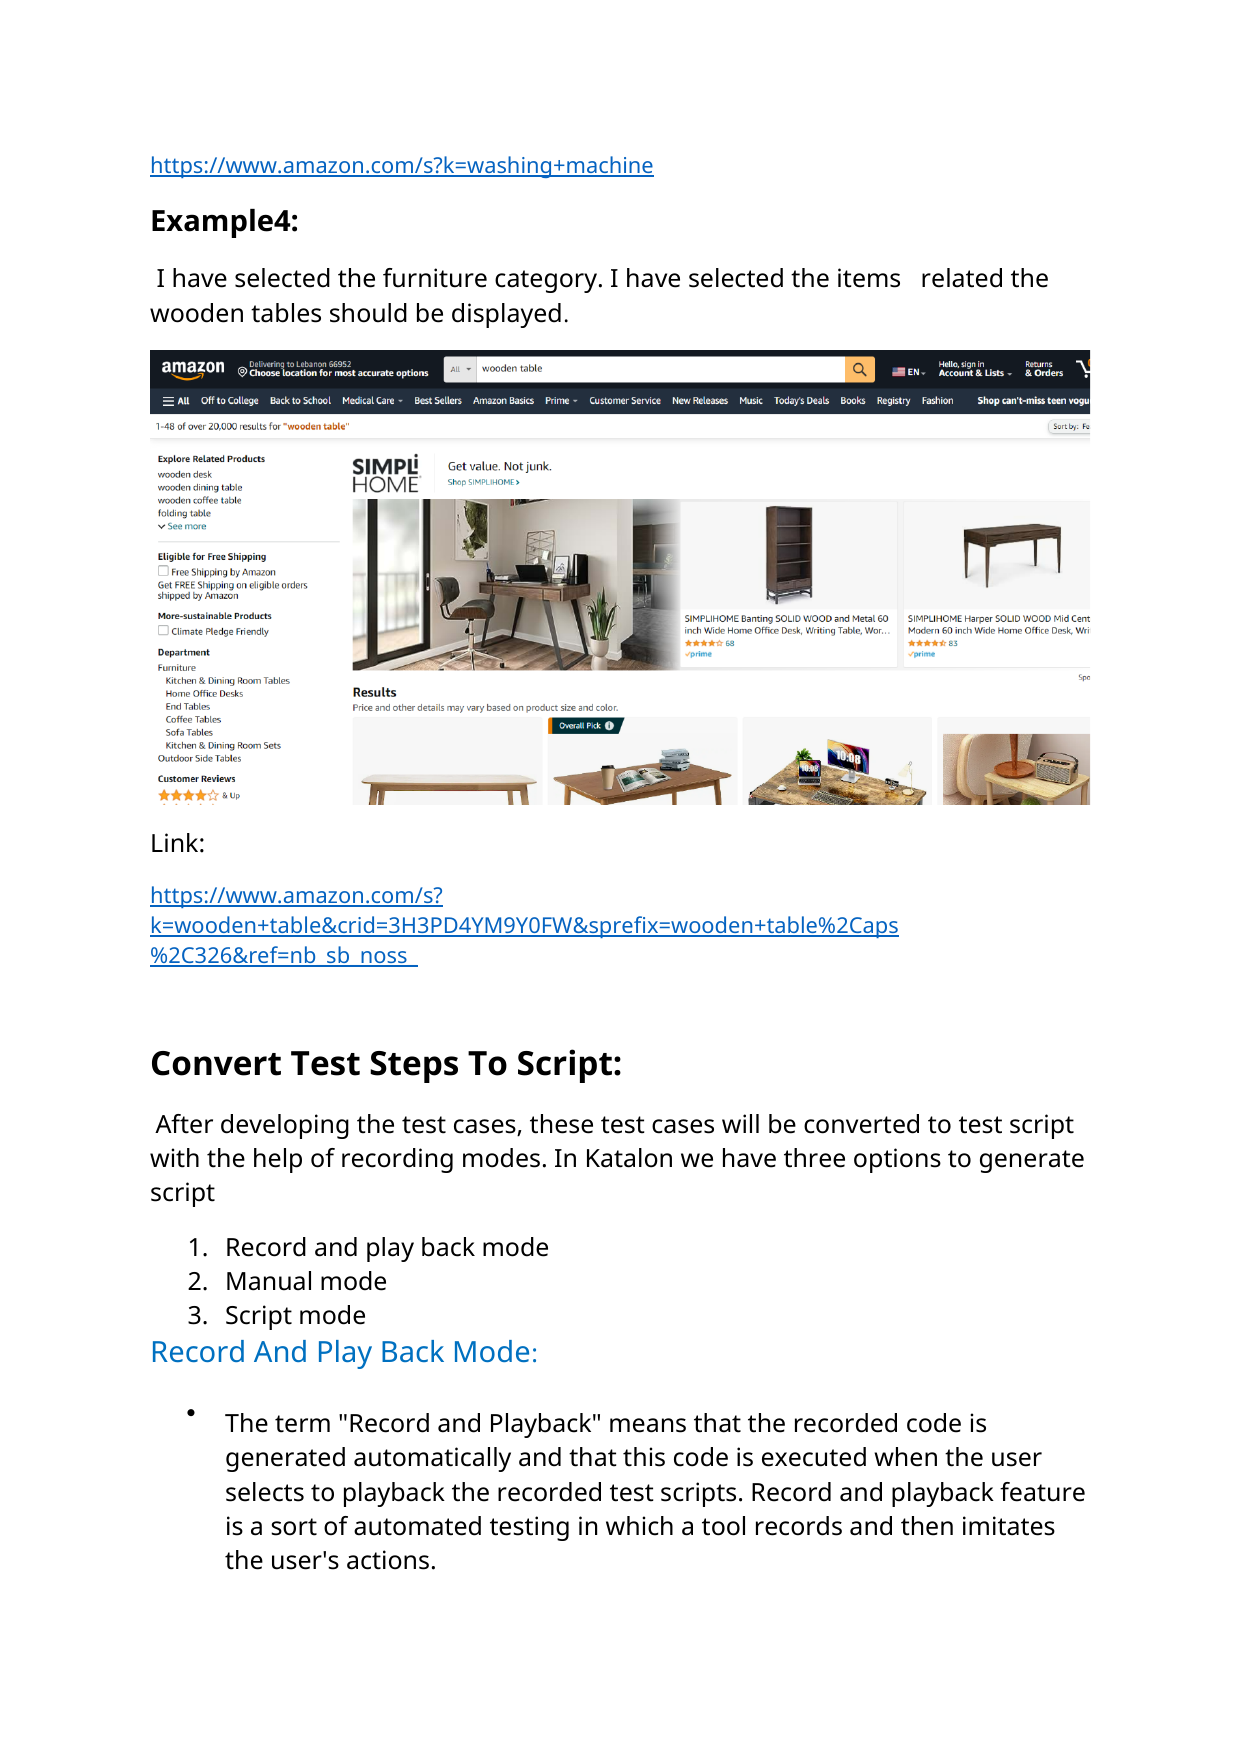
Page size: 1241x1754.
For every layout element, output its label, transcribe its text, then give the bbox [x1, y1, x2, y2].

list The term "Record and Playback" means that the recorded code is generated automatically and that this code is executed when the user selects to playback the recorded test scripts. Record and playback feature is a sort of automated testing in which a tool records and then imitates the user's actions. [187, 1405, 1090, 1577]
text Convert Test Steps To Script: [150, 1040, 1090, 1085]
list Record and play back mode [187, 1229, 1090, 1263]
text After developing the test cases, these test cases will be converted to test script with the help of recording modes. In Katalon we have three options to generate script [150, 1106, 1090, 1208]
picture [150, 350, 1091, 805]
list Manual mode [187, 1263, 1090, 1297]
text Example4: [150, 201, 1090, 240]
list Script mode [187, 1297, 1090, 1331]
text Record And Play Back Mode: [150, 1331, 1090, 1371]
text https://www.amazon.com/s?k=washing+machine [150, 150, 1090, 180]
text I have selected the furniture category. I have selected the items related the wooden tables should be displayed. [150, 261, 1090, 329]
text https://www.amazon.com/s?k=wooden+table&crid=3H3PD4YM9Y0FW&sprefix=wooden+table%2Caps%2C326&ref=nb_sb_noss_ [150, 880, 1090, 969]
text Link: [150, 825, 1090, 859]
